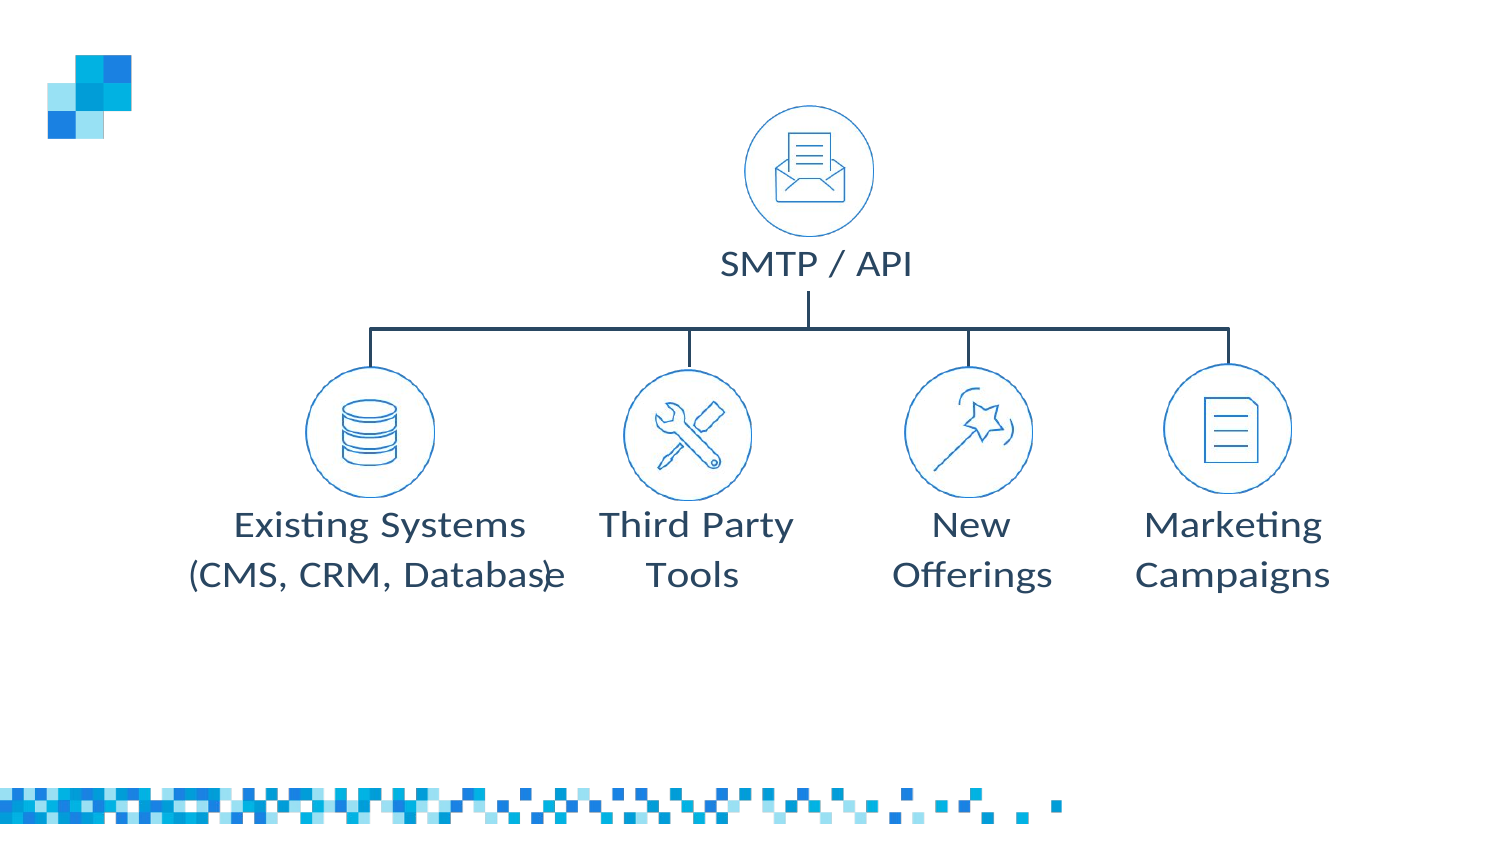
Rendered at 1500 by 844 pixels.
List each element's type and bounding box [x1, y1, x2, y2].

picture [359, 788, 404, 824]
picture [59, 801, 69, 811]
picture [623, 369, 752, 501]
picture [29, 40, 150, 154]
picture [904, 366, 1033, 498]
picture [105, 788, 115, 800]
picture [305, 366, 435, 498]
picture [104, 788, 312, 824]
picture [416, 788, 1062, 824]
picture [47, 813, 58, 824]
picture [313, 788, 358, 824]
picture [1163, 363, 1292, 494]
picture [405, 788, 416, 800]
picture [0, 788, 58, 812]
picture [24, 813, 34, 824]
picture [744, 105, 874, 237]
picture [71, 813, 81, 824]
picture [82, 788, 103, 812]
